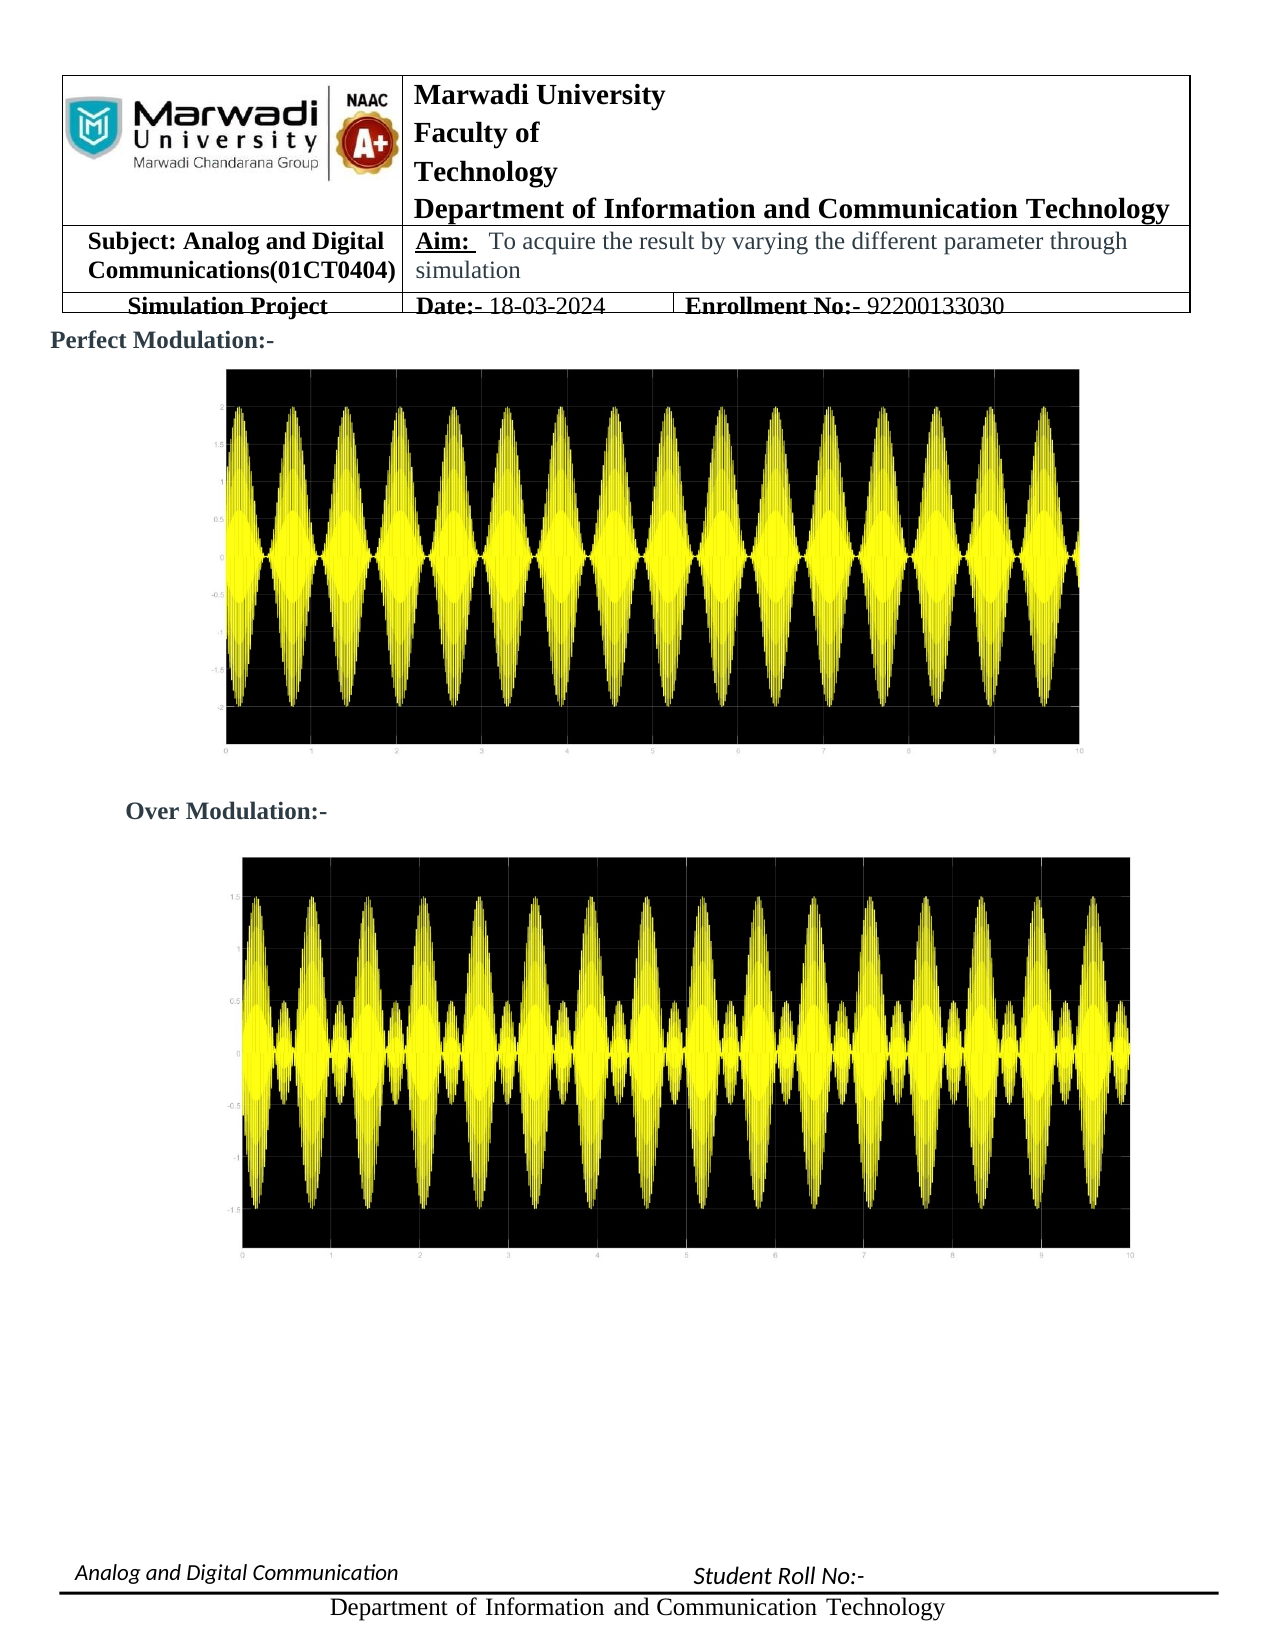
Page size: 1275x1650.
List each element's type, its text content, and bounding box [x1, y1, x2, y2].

list Over Modulation:- [125, 796, 1221, 825]
picture [63, 82, 402, 183]
picture [211, 363, 1088, 768]
text Perfect Modulation:- [50, 325, 1221, 354]
picture [227, 852, 1139, 1273]
